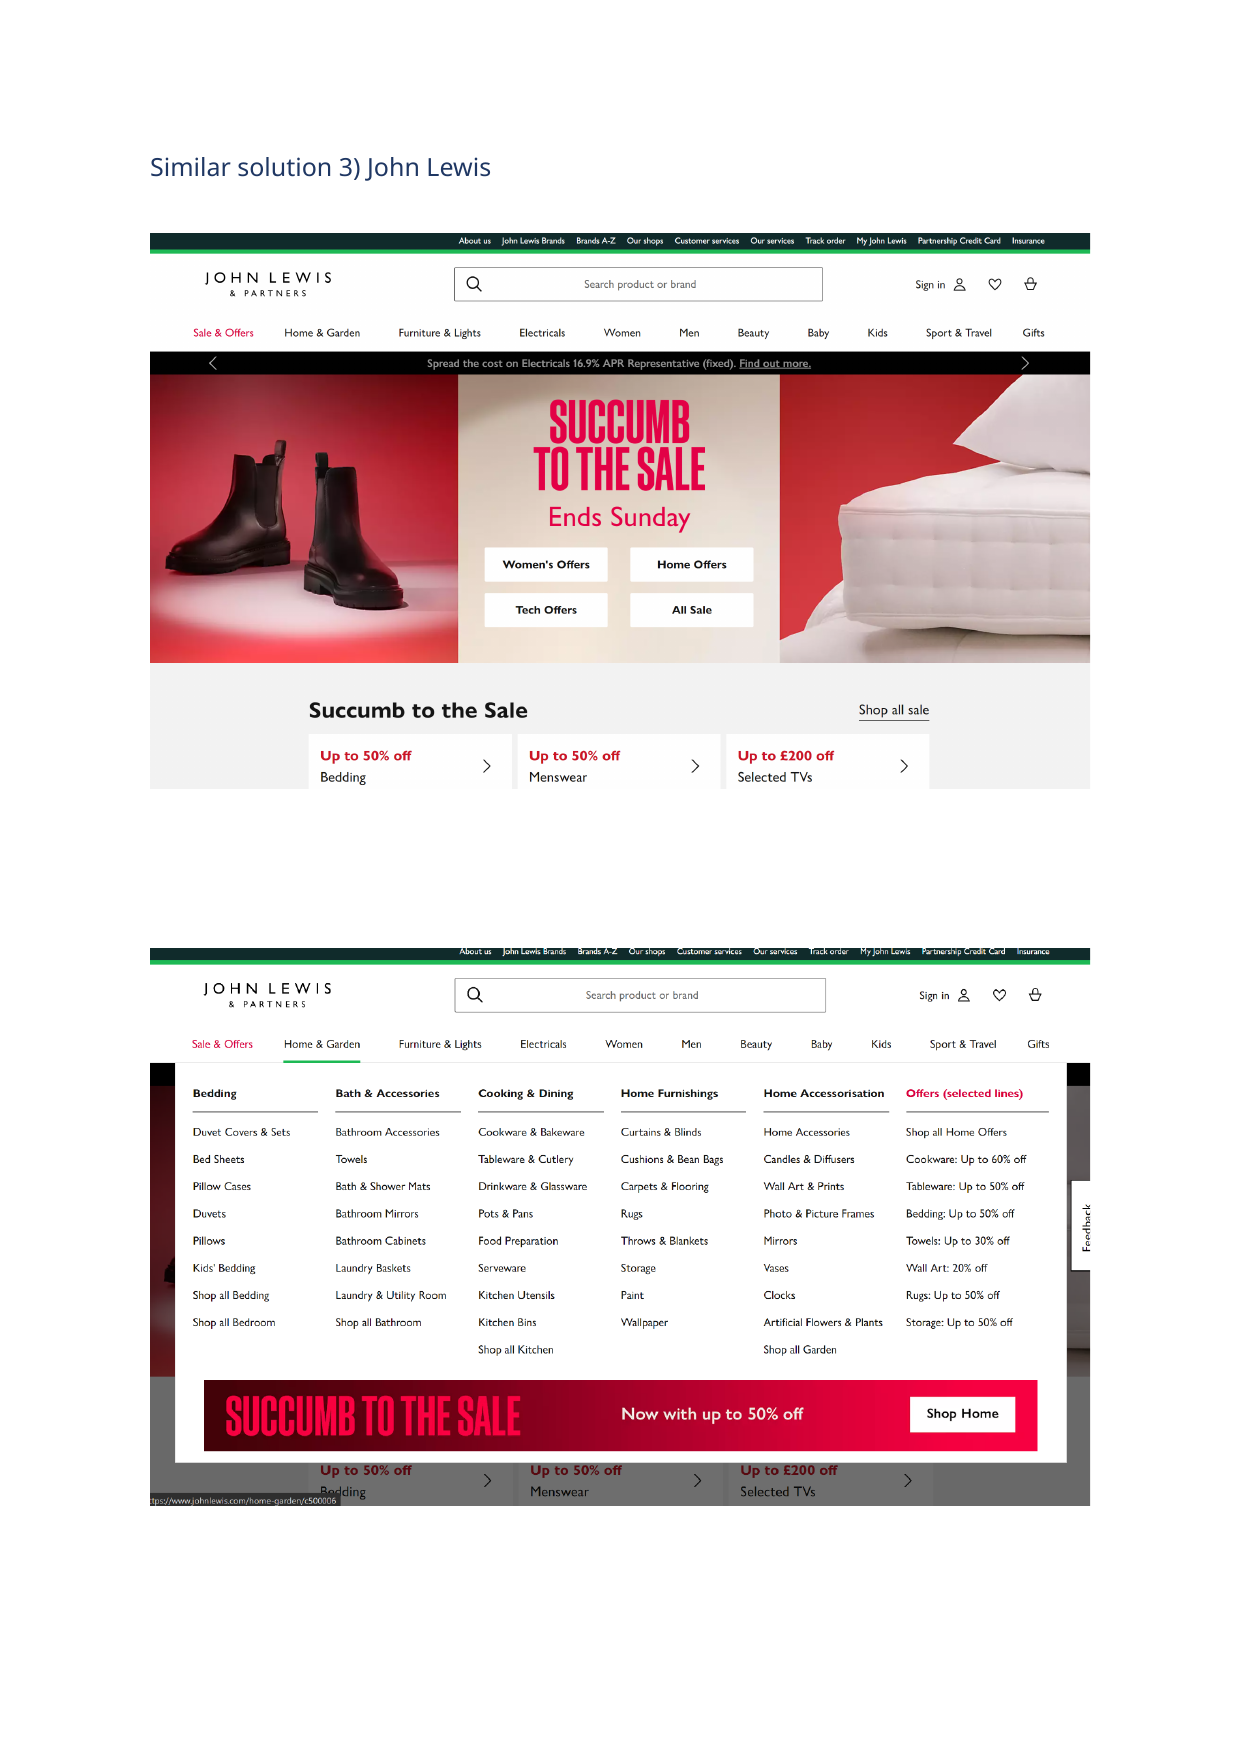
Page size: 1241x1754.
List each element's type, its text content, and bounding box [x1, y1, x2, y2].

subtitle Similar solution 3) John Lewis [150, 150, 1090, 184]
picture [150, 233, 1091, 789]
picture [150, 948, 1091, 1506]
